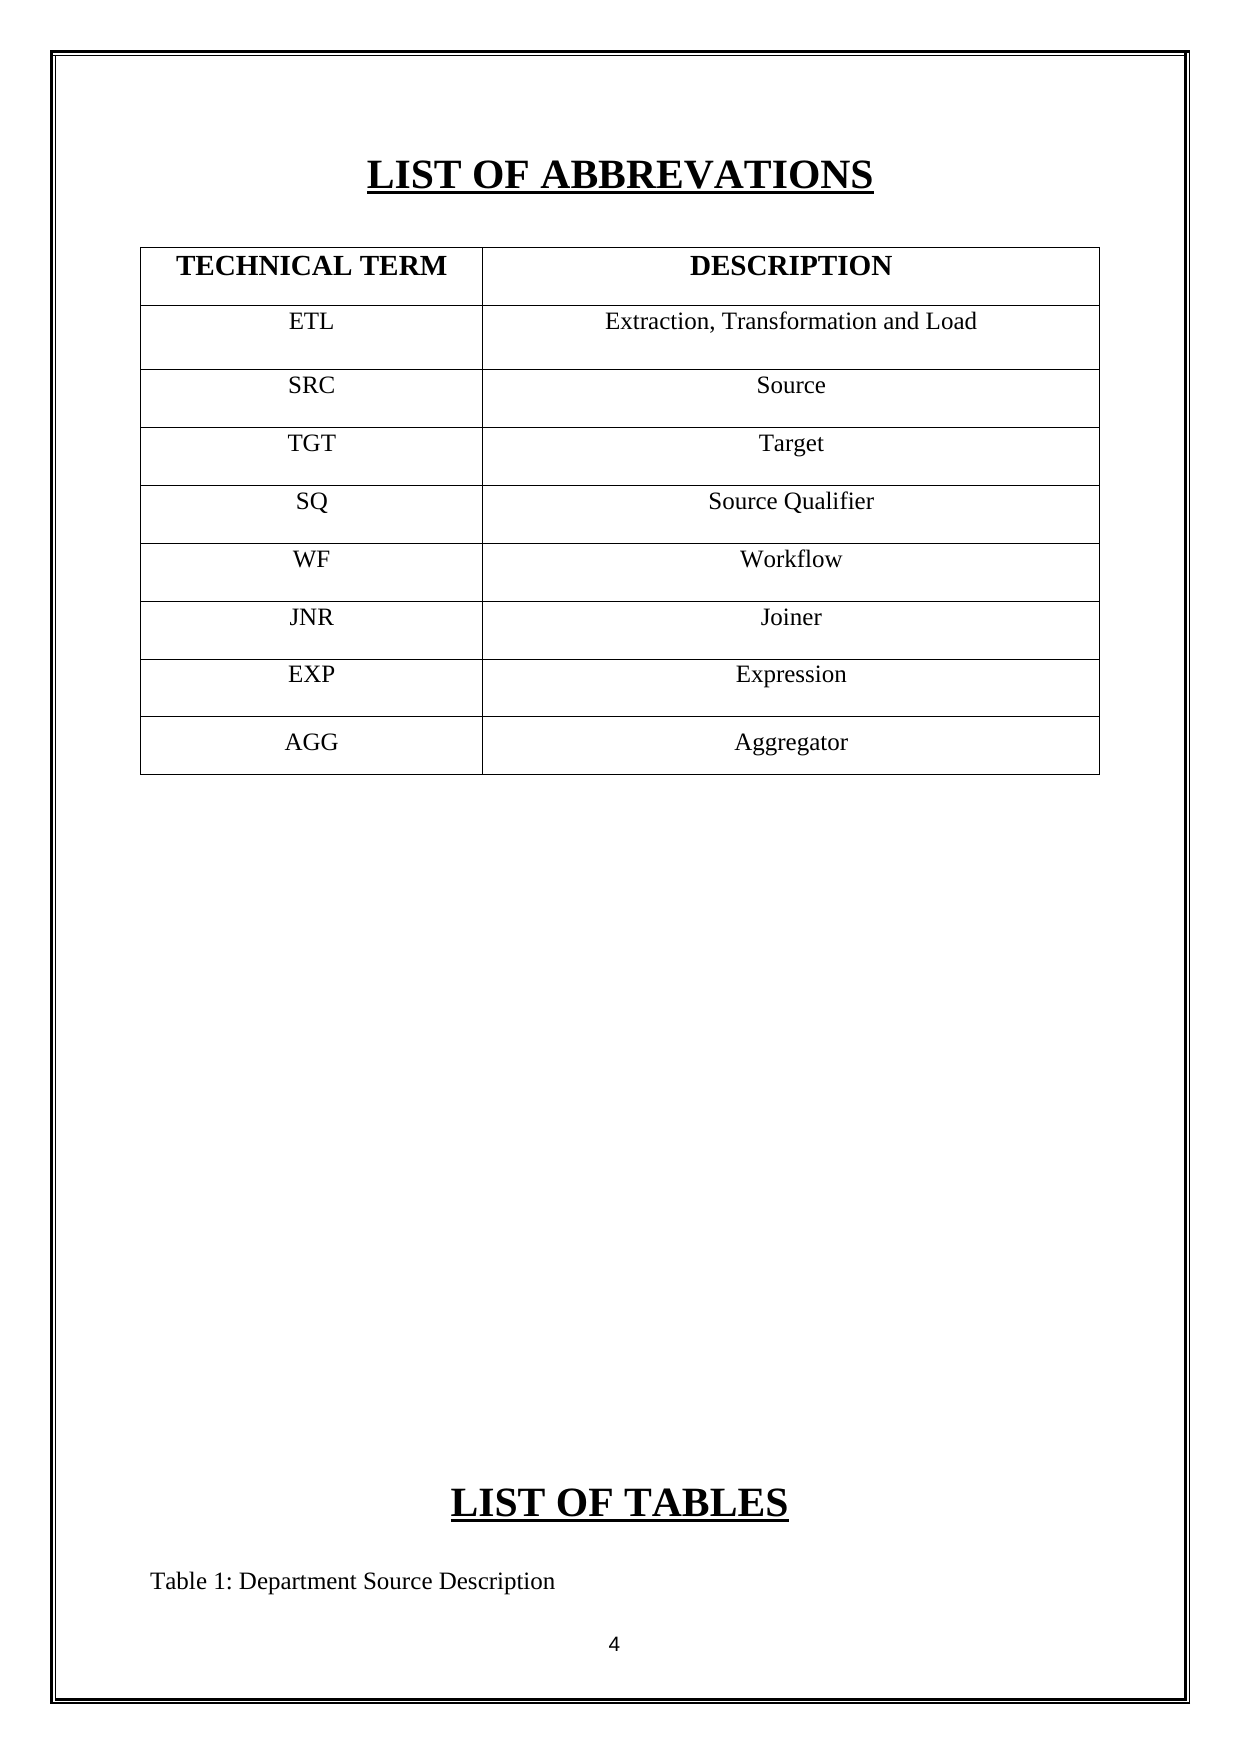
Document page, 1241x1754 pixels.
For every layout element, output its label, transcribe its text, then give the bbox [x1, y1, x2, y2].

table_cell JNR [141, 602, 482, 658]
table_header DESCRIPTION [483, 248, 1099, 305]
table_cell ETL [141, 306, 482, 369]
table_cell SQ [141, 486, 482, 543]
table_cell SRC [141, 370, 482, 427]
table_cell Joiner [483, 602, 1099, 658]
table_cell Expression [483, 660, 1099, 716]
text LIST OF ABBREVATIONS [150, 150, 1090, 198]
table_cell Workflow [483, 544, 1099, 601]
table_cell Aggregator [483, 717, 1099, 774]
table_cell AGG [141, 717, 482, 774]
table_cell WF [141, 544, 482, 601]
table_cell TGT [141, 428, 482, 485]
table_cell Target [483, 428, 1099, 485]
table_cell EXP [141, 660, 482, 716]
text Table 1: Department Source Description [150, 1566, 1090, 1595]
text LIST OF TABLES [150, 1478, 1078, 1526]
table_cell Source Qualifier [483, 486, 1099, 543]
table_cell Extraction, Transformation and Load [483, 306, 1099, 369]
table_header TECHNICAL TERM [141, 248, 482, 305]
table_cell Source [483, 370, 1099, 427]
